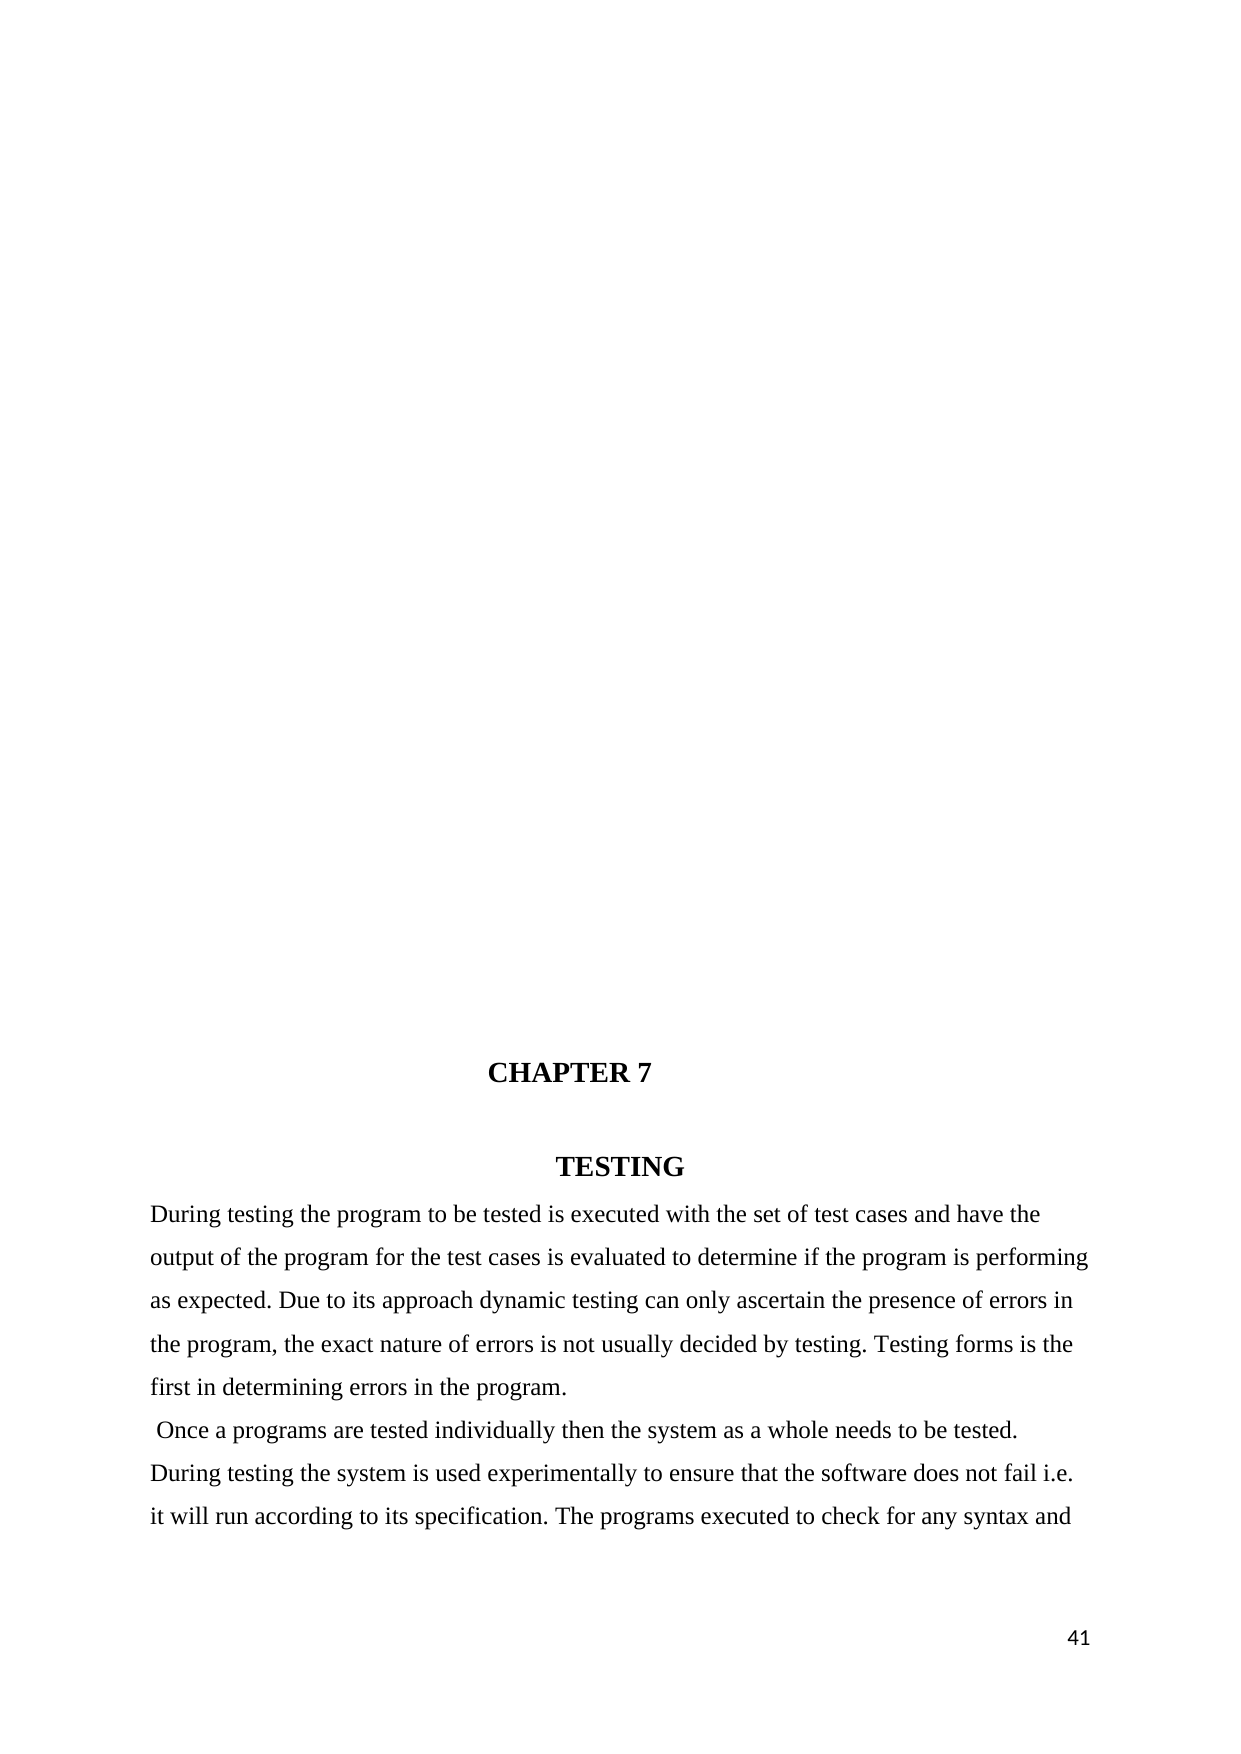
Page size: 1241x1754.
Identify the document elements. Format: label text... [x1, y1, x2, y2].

text CHAPTER 7 [150, 1056, 1090, 1089]
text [150, 1415, 1090, 1530]
text During testing the program to be tested is executed with the set of test cases and have the output of the program for the test cases is evaluated to determine if the program is performing as expected. Due to its approach dynamic testing can only ascertain the presence of errors in the program, the exact nature of errors is not usually decided by testing. Testing forms is the first in determining errors in the program. [150, 1199, 1090, 1401]
text TESTING [150, 1149, 1090, 1183]
